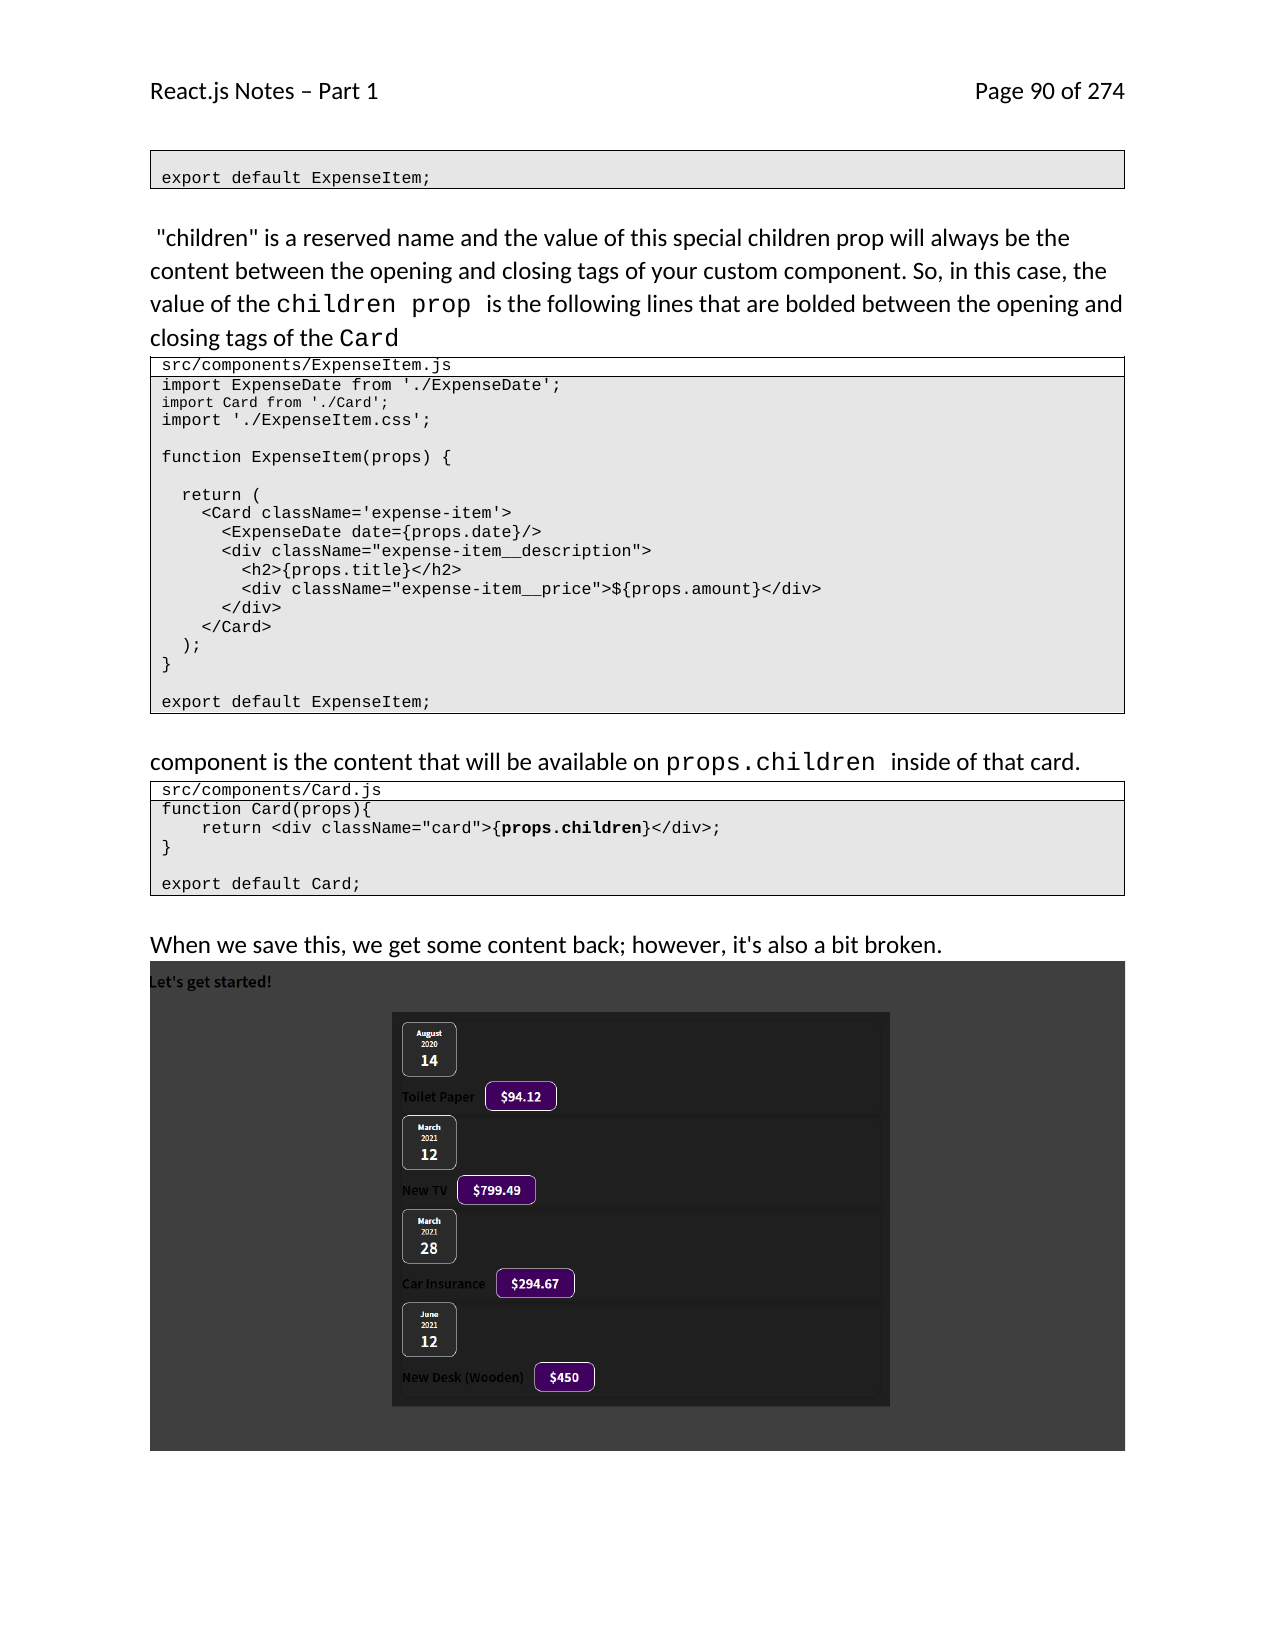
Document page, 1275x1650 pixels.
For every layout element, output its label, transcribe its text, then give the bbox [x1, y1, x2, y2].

picture [150, 961, 1125, 1451]
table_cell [151, 151, 1124, 188]
text "children" is a reserved name and the value of this special children prop will always be the content between the opening and closing tags of your custom component. So, in this case, the value of the children prop is the following lines that are bolded between the opening and closing tags of the Card [150, 222, 1125, 354]
text component is the content that will be available on props.children inside of that card. [150, 746, 1125, 778]
table_cell function Card(props){ return <div className="card">{props.children}</div>; } export default Card; [151, 801, 1124, 895]
table_header src/components/ExpenseItem.js [151, 358, 1124, 376]
text When we save this, we get some content back; however, it's also a bit broken. [150, 929, 1125, 959]
table_header src/components/Card.js [151, 782, 1124, 800]
